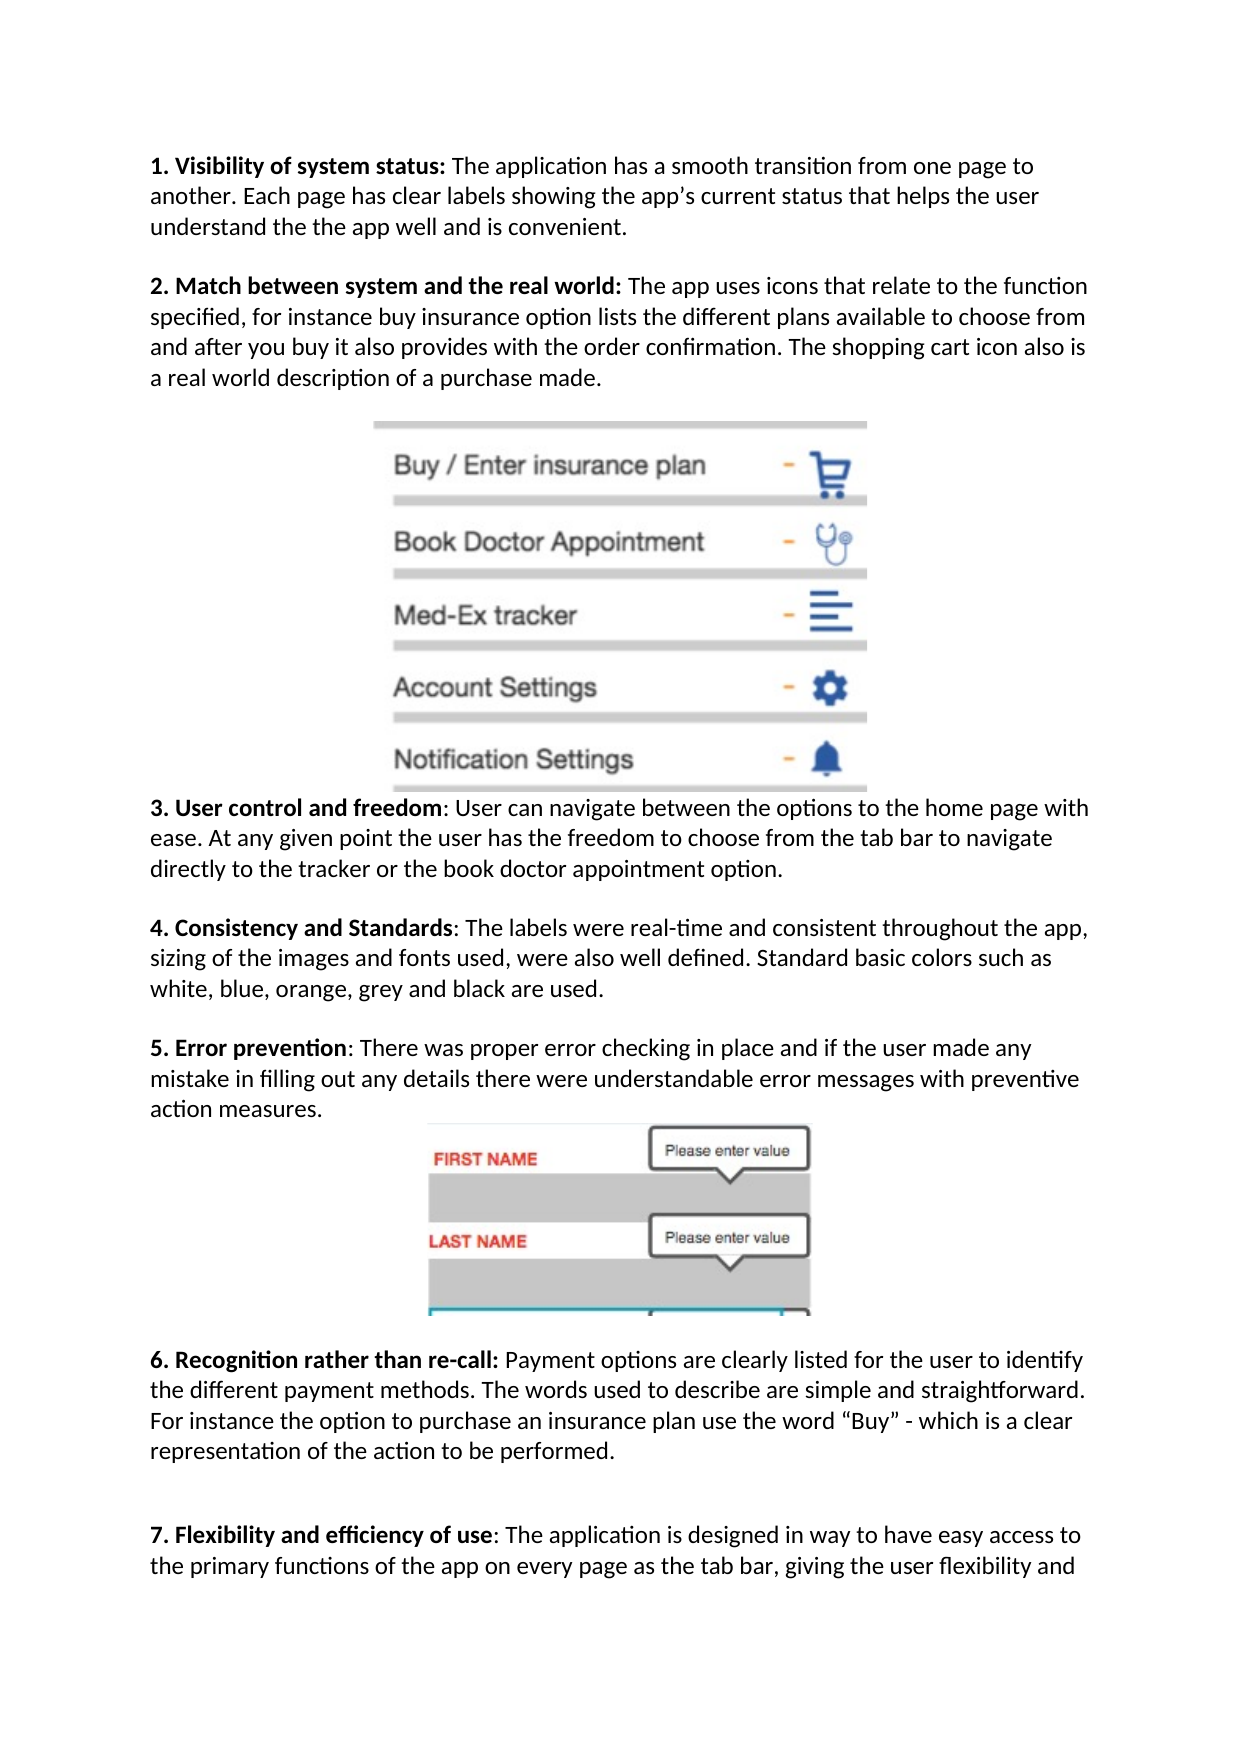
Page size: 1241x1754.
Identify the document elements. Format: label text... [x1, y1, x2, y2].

picture [427, 1123, 813, 1316]
text 2. Match between system and the real world: The app uses icons that relate to the function specified, for instance buy insurance option lists the different plans available to choose from and after you buy it also provides with the order confirmation. The shopping cart icon also is a real world description of a purchase made. [150, 270, 1090, 392]
text 6. Recognition rather than re-call: Payment options are clearly listed for the user to identify the different payment methods. The words used to describe are simple and straightforward. For instance the option to purchase an insurance plan use the word “Buy” - which is a clear representation of the action to be performed. [150, 1344, 1090, 1466]
text 4. Consistency and Standards: The labels were real-time and consistent throughout the app, sizing of the images and fonts used, were also well defined. Standard basic colors such as white, blue, orange, grey and black are used. [150, 912, 1090, 1004]
text 5. Error prevention: There was proper error checking in place and if the user made any mistake in filling out any details there were understandable error messages with preventive action measures. [150, 1032, 1090, 1124]
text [150, 1520, 1090, 1581]
picture [373, 421, 868, 792]
text 3. User control and freedom: User can navigate between the options to the home page with ease. At any given point the user has the freedom to choose from the tab bar to navigate directly to the tracker or the book doctor appointment option. [150, 792, 1090, 883]
text 1. Visibility of system status: The application has a smooth transition from one page to another. Each page has clear labels showing the app’s current status that helps the user understand the the app well and is convenient. [150, 150, 1090, 242]
